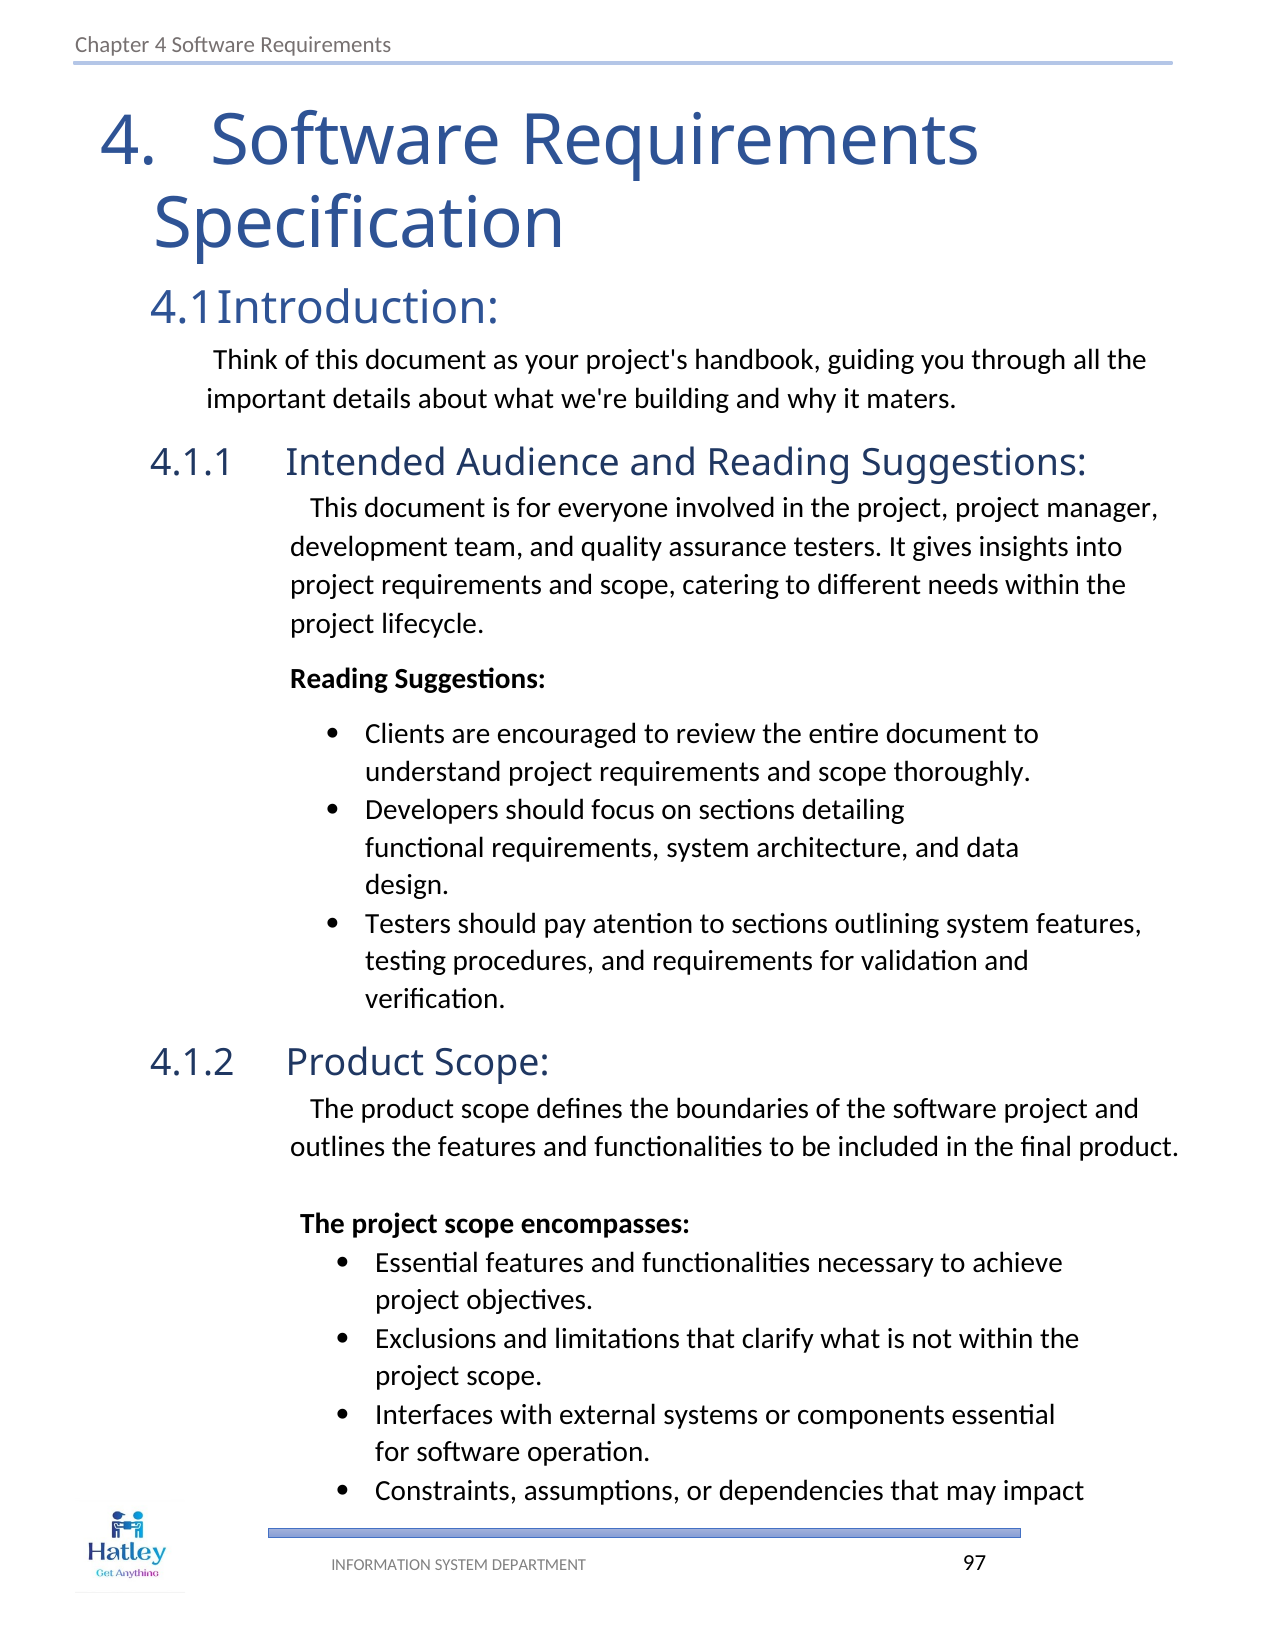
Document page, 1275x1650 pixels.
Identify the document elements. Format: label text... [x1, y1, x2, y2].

text This document is for everyone involved in the project, project manager, development team, and quality assurance testers. It gives insights into project requirements and scope, catering to diﬀerent needs within the project lifecycle. [290, 489, 1190, 640]
list Exclusions and limitations that clarify what is not within the project scope. [337, 1320, 1168, 1393]
text Reading Suggestions: [290, 660, 1248, 695]
text The product scope defines the boundaries of the software project and [310, 1090, 1248, 1125]
subtitle Intended Audience and Reading Suggestions: [150, 435, 1248, 486]
subtitle Introduction: [150, 274, 1248, 337]
text outlines the features and functionalities to be included in the final product. [290, 1128, 1248, 1164]
list Essential features and functionalities necessary to achieve project objectives. [337, 1244, 1151, 1317]
list Testers should pay atention to sections outlining system features, testing procedures, and requirements for validation and verification. [327, 905, 1171, 1016]
text The project scope encompasses: [300, 1205, 1248, 1241]
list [337, 1472, 1192, 1507]
picture [269, 1529, 1020, 1537]
list Clients are encouraged to review the entire document to understand project requirements and scope thoroughly. [327, 715, 1177, 788]
subtitle Product Scope: [150, 1035, 1248, 1086]
picture [75, 1498, 185, 1593]
subtitle Software Requirements Specification [100, 98, 1248, 264]
list Developers should focus on sections detailing functional requirements, system architecture, and data design. [327, 791, 1029, 902]
text Think of this document as your project's handbook, guiding you through all the important details about what we're building and why it maters. [206, 341, 1248, 415]
list Interfaces with external systems or components essential for software operation. [337, 1396, 1092, 1469]
